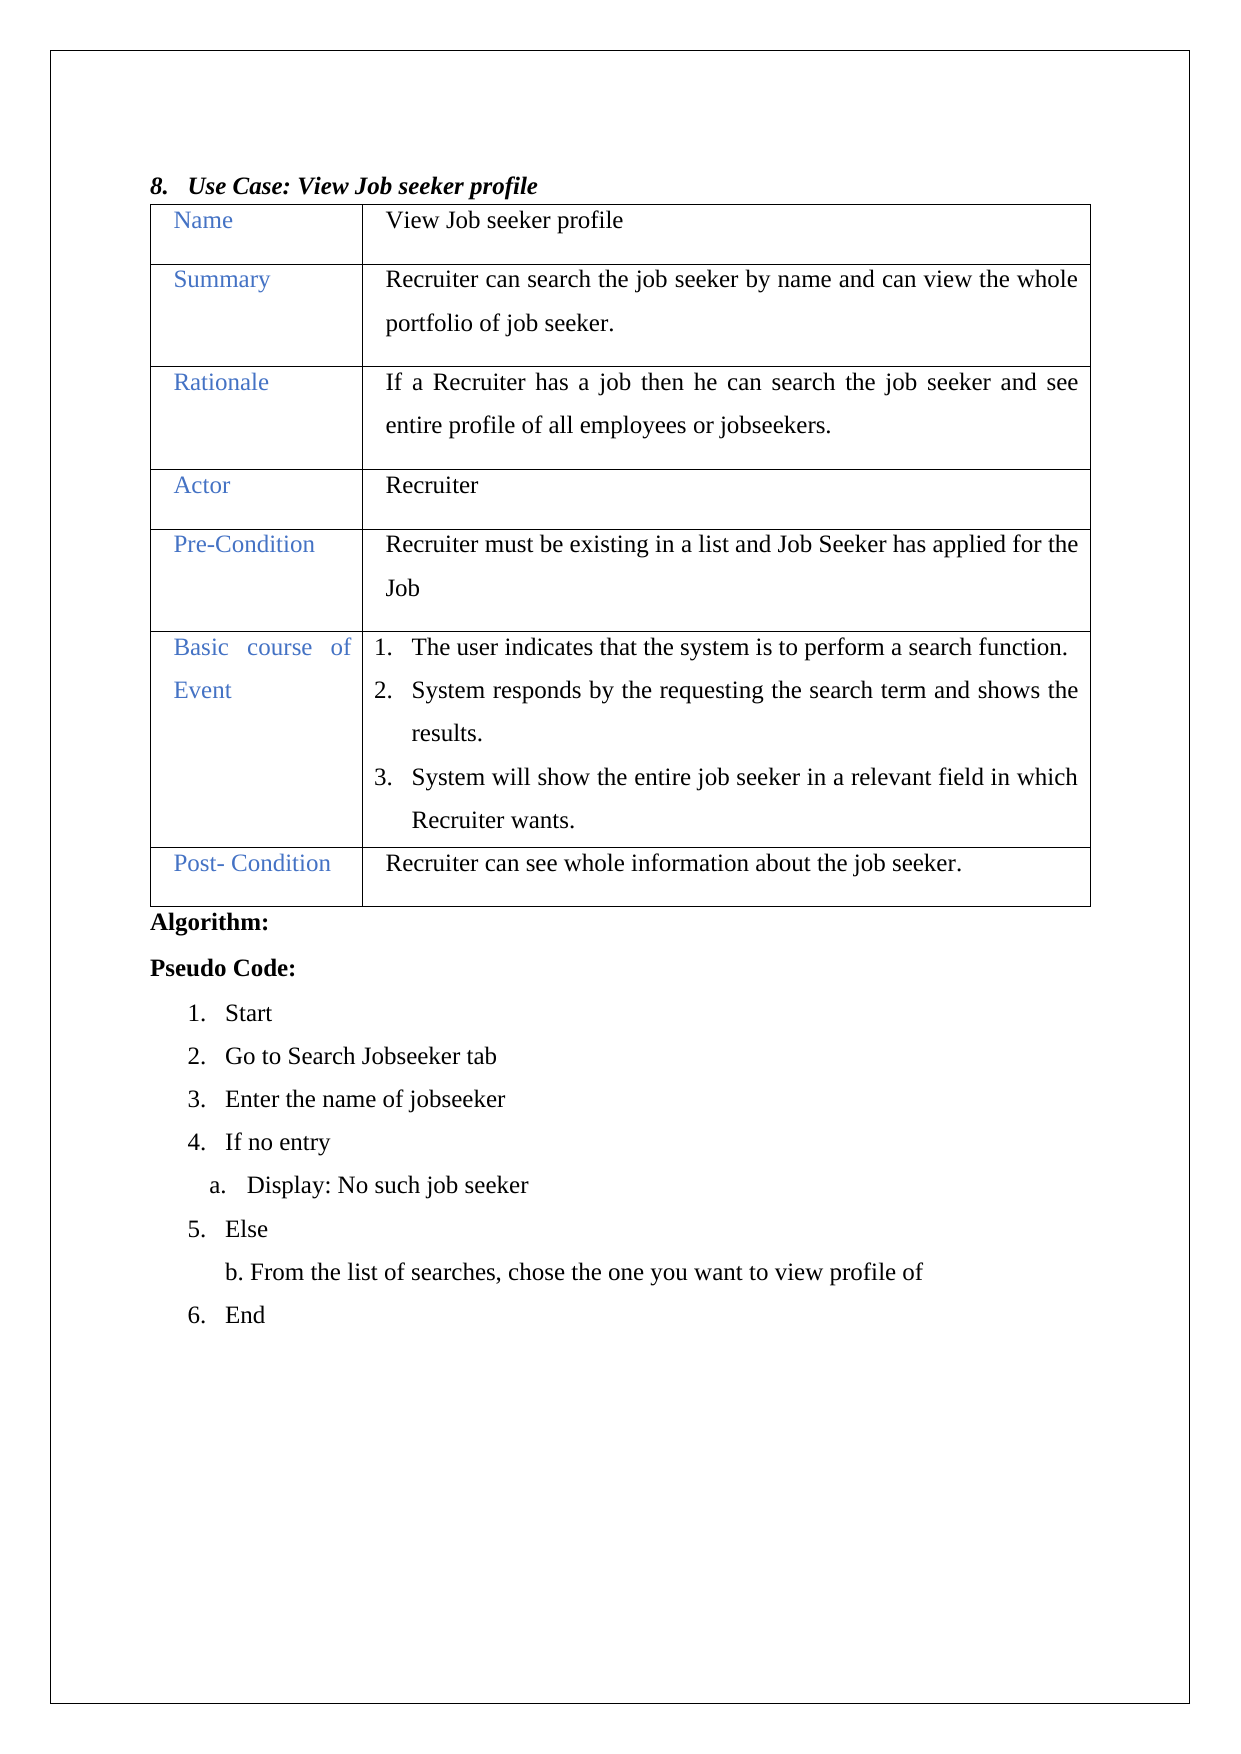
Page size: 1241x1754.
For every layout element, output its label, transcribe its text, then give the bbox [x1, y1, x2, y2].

table_cell Recruiter can search the job seeker by name and can view the whole portfolio of job seeker. [363, 265, 1090, 366]
text Algorithm: [150, 907, 1090, 936]
text Pseudo Code: [150, 953, 1090, 981]
table_cell If a Recruiter has a job then he can search the job seeker and see entire profile of all employees or jobseekers. [363, 367, 1090, 469]
list Enter the name of jobseeker [187, 1084, 1090, 1113]
table_cell Actor [151, 470, 362, 528]
list Start [187, 998, 1090, 1027]
table_header View Job seeker profile [363, 205, 1090, 263]
list Go to Search Jobseeker tab [187, 1041, 1090, 1070]
table_header Name [151, 205, 362, 263]
subtitle Use Case: View Job seeker profile [150, 171, 1090, 199]
table_cell Post- Condition [151, 848, 362, 906]
table_cell Basic course of Event [151, 632, 362, 847]
table_cell Recruiter can see whole information about the job seeker. [363, 848, 1090, 906]
table_cell Recruiter must be existing in a list and Job Seeker has applied for the Job [363, 530, 1090, 631]
list Display: No such job seeker [209, 1171, 1090, 1199]
table_cell Pre-Condition [151, 530, 362, 631]
table_cell The user indicates that the system is to perform a search function. System responds by the requesting the search term and shows the results. System will show the entire job seeker in a relevant field in which Recruiter wants. [363, 632, 1090, 847]
table_cell Rationale [151, 367, 362, 469]
list If no entry [187, 1127, 1090, 1156]
table_cell Summary [151, 265, 362, 366]
list Else b. From the list of searches, chose the one you want to view profile of [187, 1214, 1090, 1286]
table_cell Recruiter [363, 470, 1090, 528]
list End [187, 1300, 1090, 1329]
